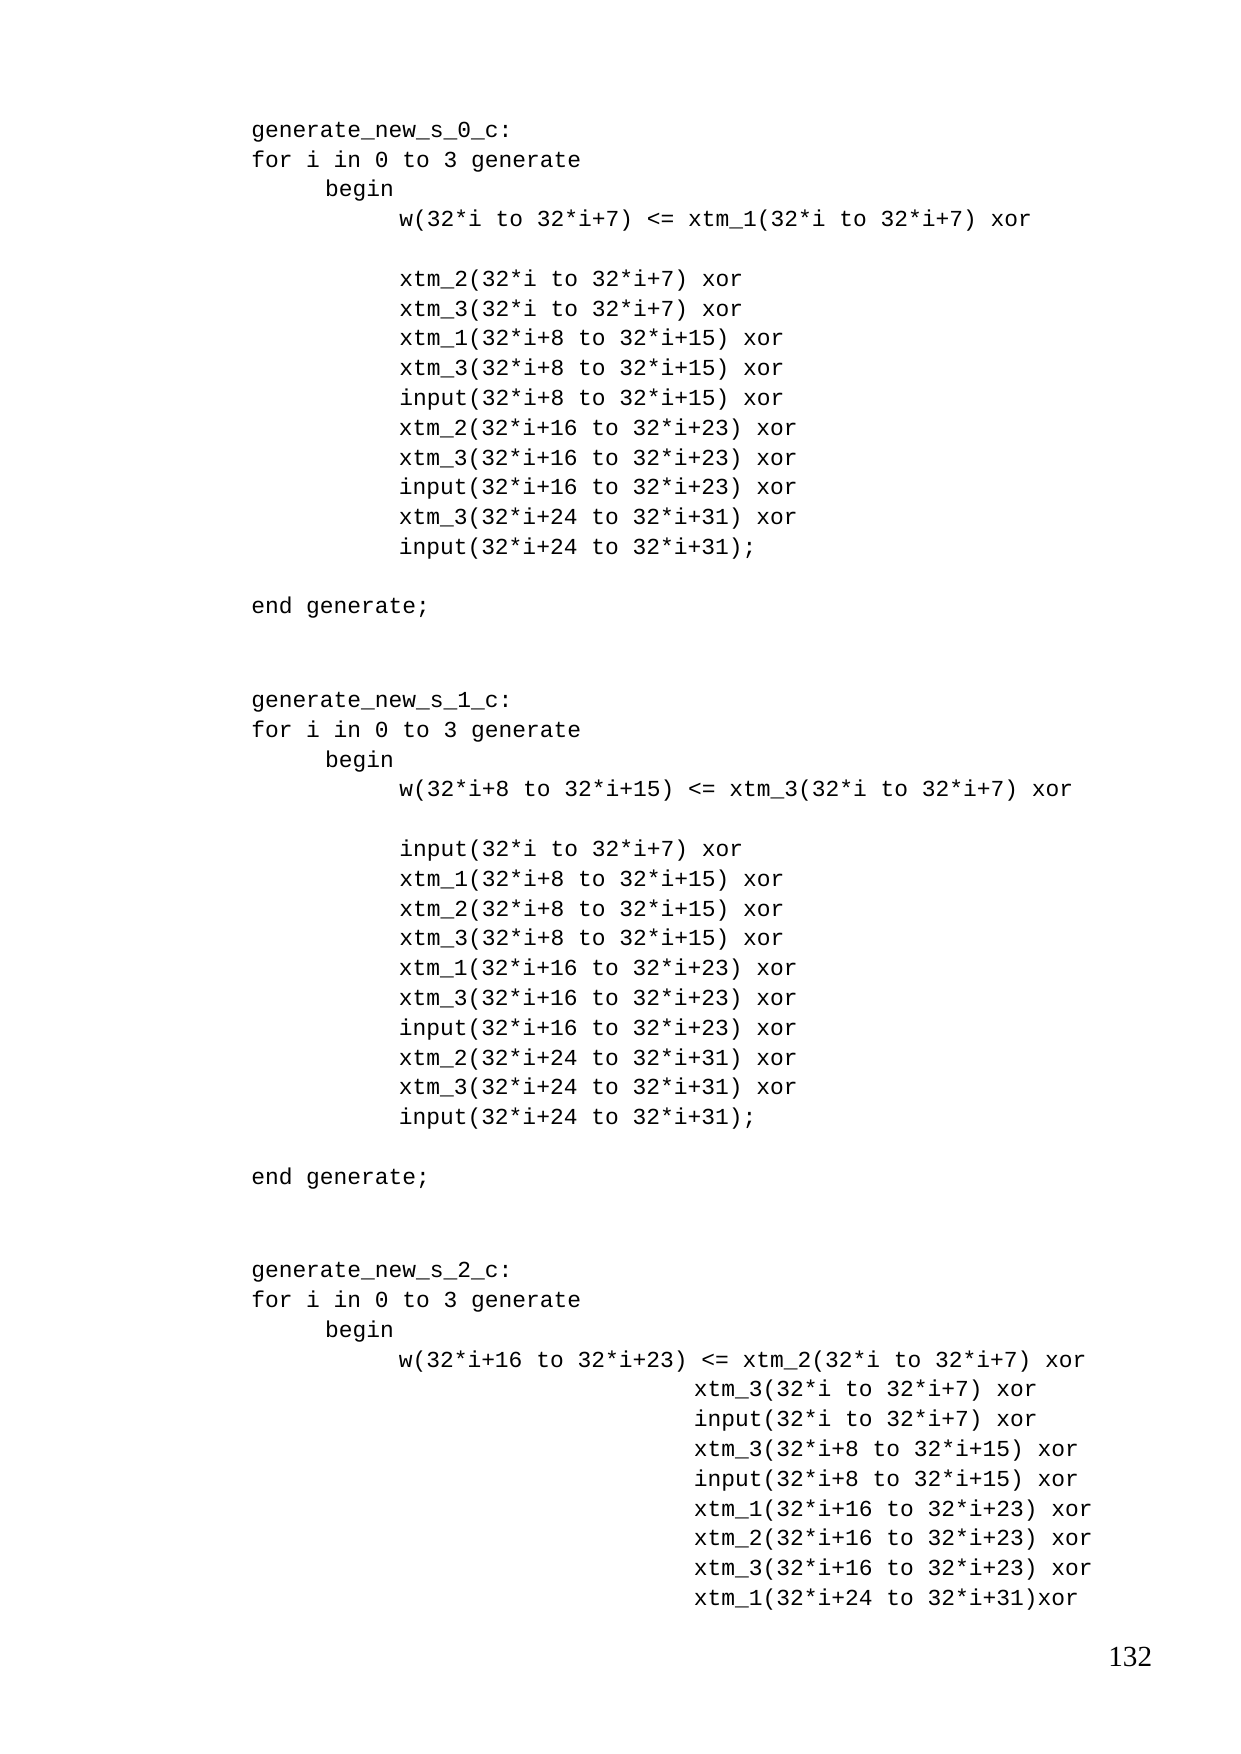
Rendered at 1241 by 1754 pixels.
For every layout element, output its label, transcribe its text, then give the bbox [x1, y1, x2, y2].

text xtm_1(32*i+8 to 32*i+15) xor [399, 867, 1152, 893]
text end generate; [177, 1165, 1152, 1191]
text end generate; [177, 595, 1152, 621]
text input(32*i+24 to 32*i+31); [325, 535, 1152, 561]
text input(32*i to 32*i+7) xor [620, 1407, 1152, 1433]
text xtm_2(32*i+16 to 32*i+23) xor [325, 416, 1152, 442]
text xtm_3(32*i+16 to 32*i+23) xor xtm_1(32*i+24 to 32*i+31)xor [620, 1556, 1152, 1612]
text w(32*i+8 to 32*i+15) <= xtm_3(32*i to 32*i+7) xor [398, 778, 1152, 804]
text input(32*i+8 to 32*i+15) xor xtm_1(32*i+16 to 32*i+23) xor [620, 1467, 1152, 1523]
text for i in 0 to 3 generate [177, 148, 1152, 174]
text xtm_3(32*i+8 to 32*i+15) xor [177, 1437, 1152, 1463]
text input(32*i+24 to 32*i+31); [325, 1105, 1152, 1131]
text begin [177, 748, 1152, 774]
text xtm_2(32*i+8 to 32*i+15) xor [399, 897, 1152, 923]
text xtm_2(32*i to 32*i+7) xor [398, 267, 1152, 293]
text xtm_1(32*i+8 to 32*i+15) xor [399, 327, 1152, 353]
text xtm_3(32*i+8 to 32*i+15) xor [399, 927, 1152, 953]
text generate_new_s_0_c: [177, 118, 1152, 144]
text xtm_3(32*i+16 to 32*i+23) xor [325, 446, 1152, 472]
text for i in 0 to 3 generate [177, 1288, 1152, 1314]
text generate_new_s_2_c: [177, 1258, 1152, 1284]
text input(32*i+16 to 32*i+23) xor [325, 476, 1152, 502]
text xtm_2(32*i+16 to 32*i+23) xor [620, 1527, 1152, 1553]
text input(32*i+16 to 32*i+23) xor [325, 1016, 1152, 1042]
text for i in 0 to 3 generate [177, 718, 1152, 744]
text xtm_3(32*i+16 to 32*i+23) xor [325, 986, 1152, 1012]
text input(32*i+8 to 32*i+15) xor [399, 386, 1152, 412]
text xtm_3(32*i to 32*i+7) xor [398, 297, 1152, 323]
text w(32*i to 32*i+7) <= xtm_1(32*i to 32*i+7) xor [398, 207, 1152, 233]
text xtm_3(32*i+8 to 32*i+15) xor [399, 356, 1152, 382]
text begin [177, 1318, 1152, 1344]
text input(32*i to 32*i+7) xor [398, 837, 1152, 863]
text xtm_3(32*i+24 to 32*i+31) xor [325, 1076, 1152, 1102]
text begin [177, 178, 1152, 204]
text xtm_2(32*i+24 to 32*i+31) xor [325, 1046, 1152, 1072]
text w(32*i+16 to 32*i+23) <= xtm_2(32*i to 32*i+7) xor xtm_3(32*i to 32*i+7) xor [177, 1348, 1152, 1404]
text generate_new_s_1_c: [177, 688, 1152, 714]
text xtm_3(32*i+24 to 32*i+31) xor [177, 505, 1152, 531]
text xtm_1(32*i+16 to 32*i+23) xor [177, 956, 1152, 982]
